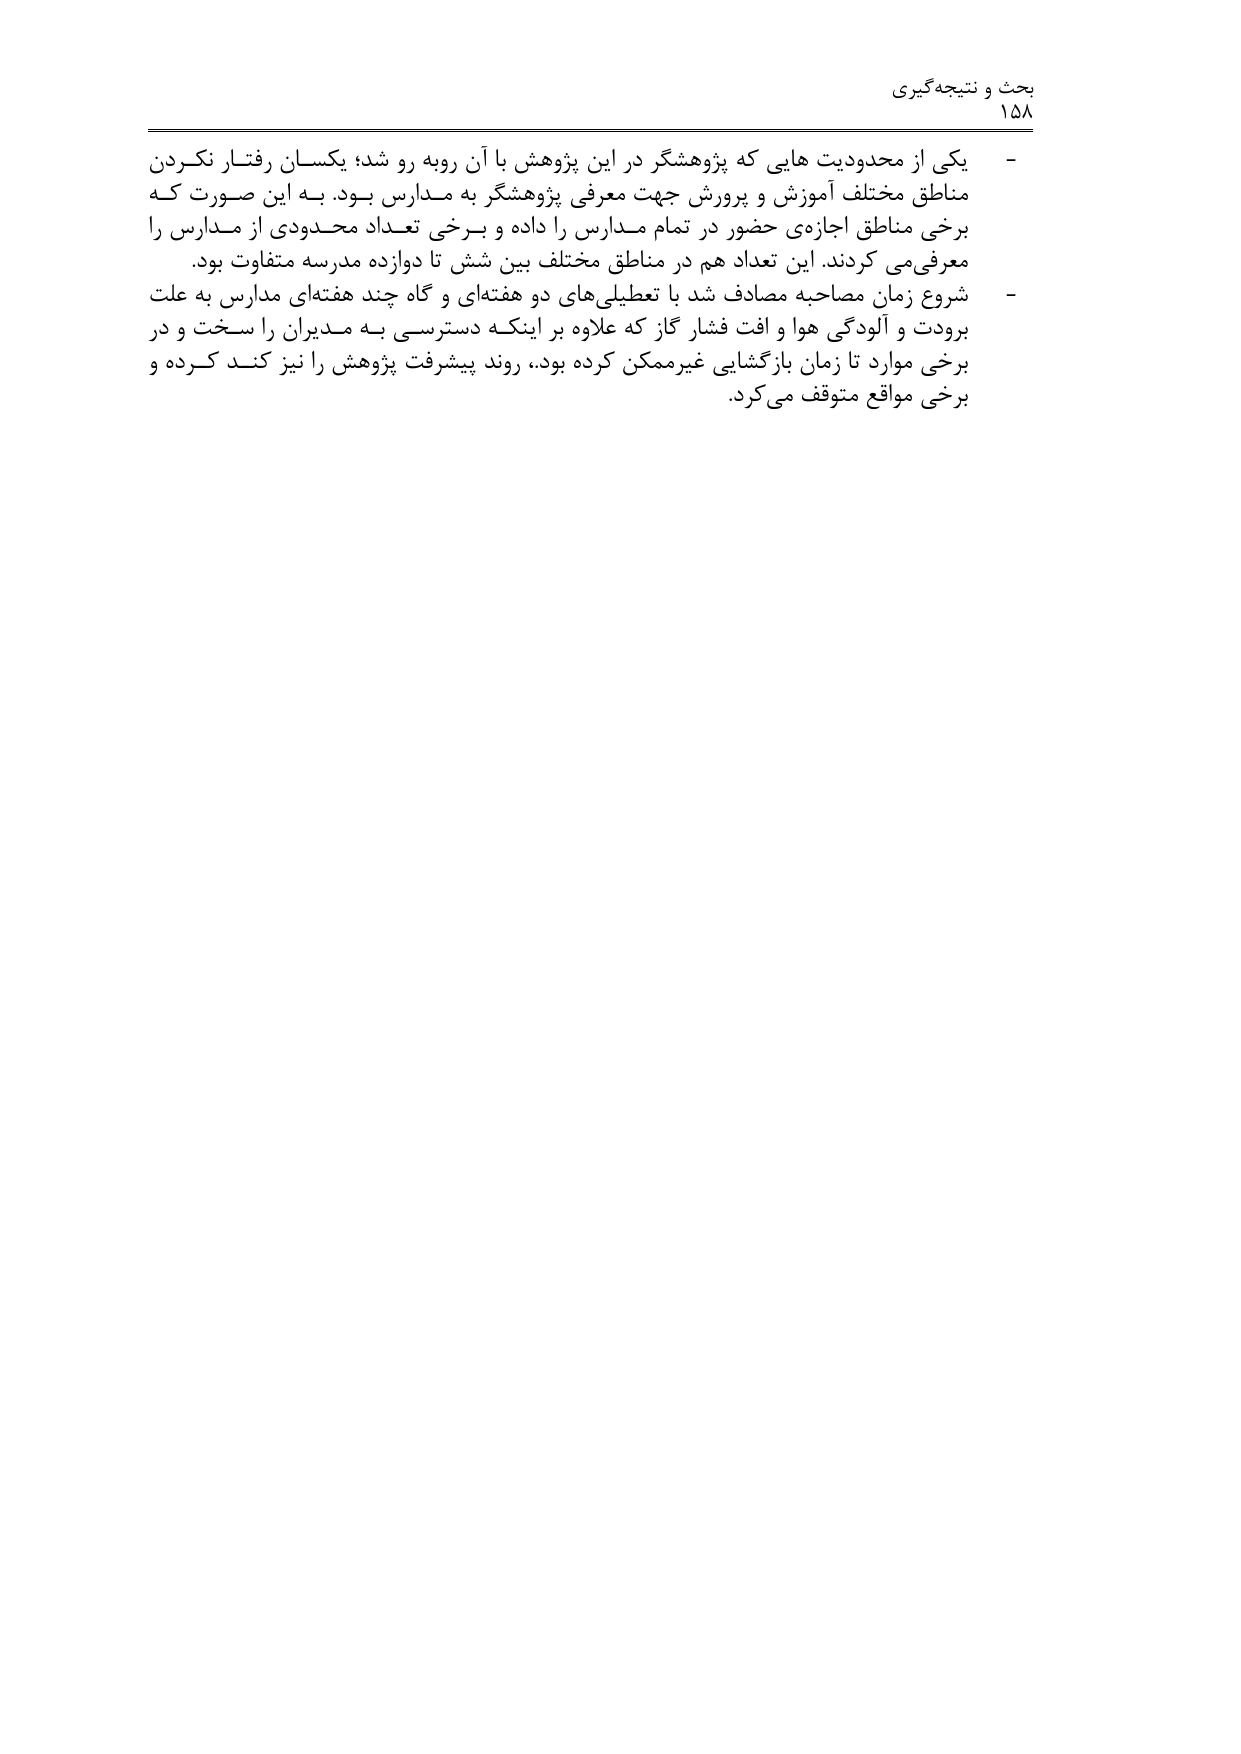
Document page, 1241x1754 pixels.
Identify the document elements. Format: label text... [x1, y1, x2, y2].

list شروع زمان مصاحبه مصادف شد با تعطیلی‌های دو هفته‌ای و گاه چند هفته‌ای مدارس به علت برودت و آلودگی هوا و افت فشار گاز که علاوه بر اینکه دسترسی به مدیران را سخت و در برخی موارد تا زمان بازگشایی غیرممکن کرده بود.، روند پیشرفت پژوهش را نیز کند کرده و برخی مواقع متوقف می‌کرد. [148, 282, 1005, 412]
list یکی از محدودیت هایی که پژوهشگر در این پژوهش با آن روبه رو شد؛ یکسان رفتار نکردن مناطق مختلف آموزش و پرورش جهت معرفی پژوهشگر به مدارس بود. به این صورت که برخی مناطق اجازه‌ی حضور در تمام مدارس را داده و برخی تعداد محدودی از مدارس را معرفی‌می کردند. این تعداد هم در مناطق مختلف بین شش تا دوازده مدرسه متفاوت بود. [148, 148, 1005, 277]
